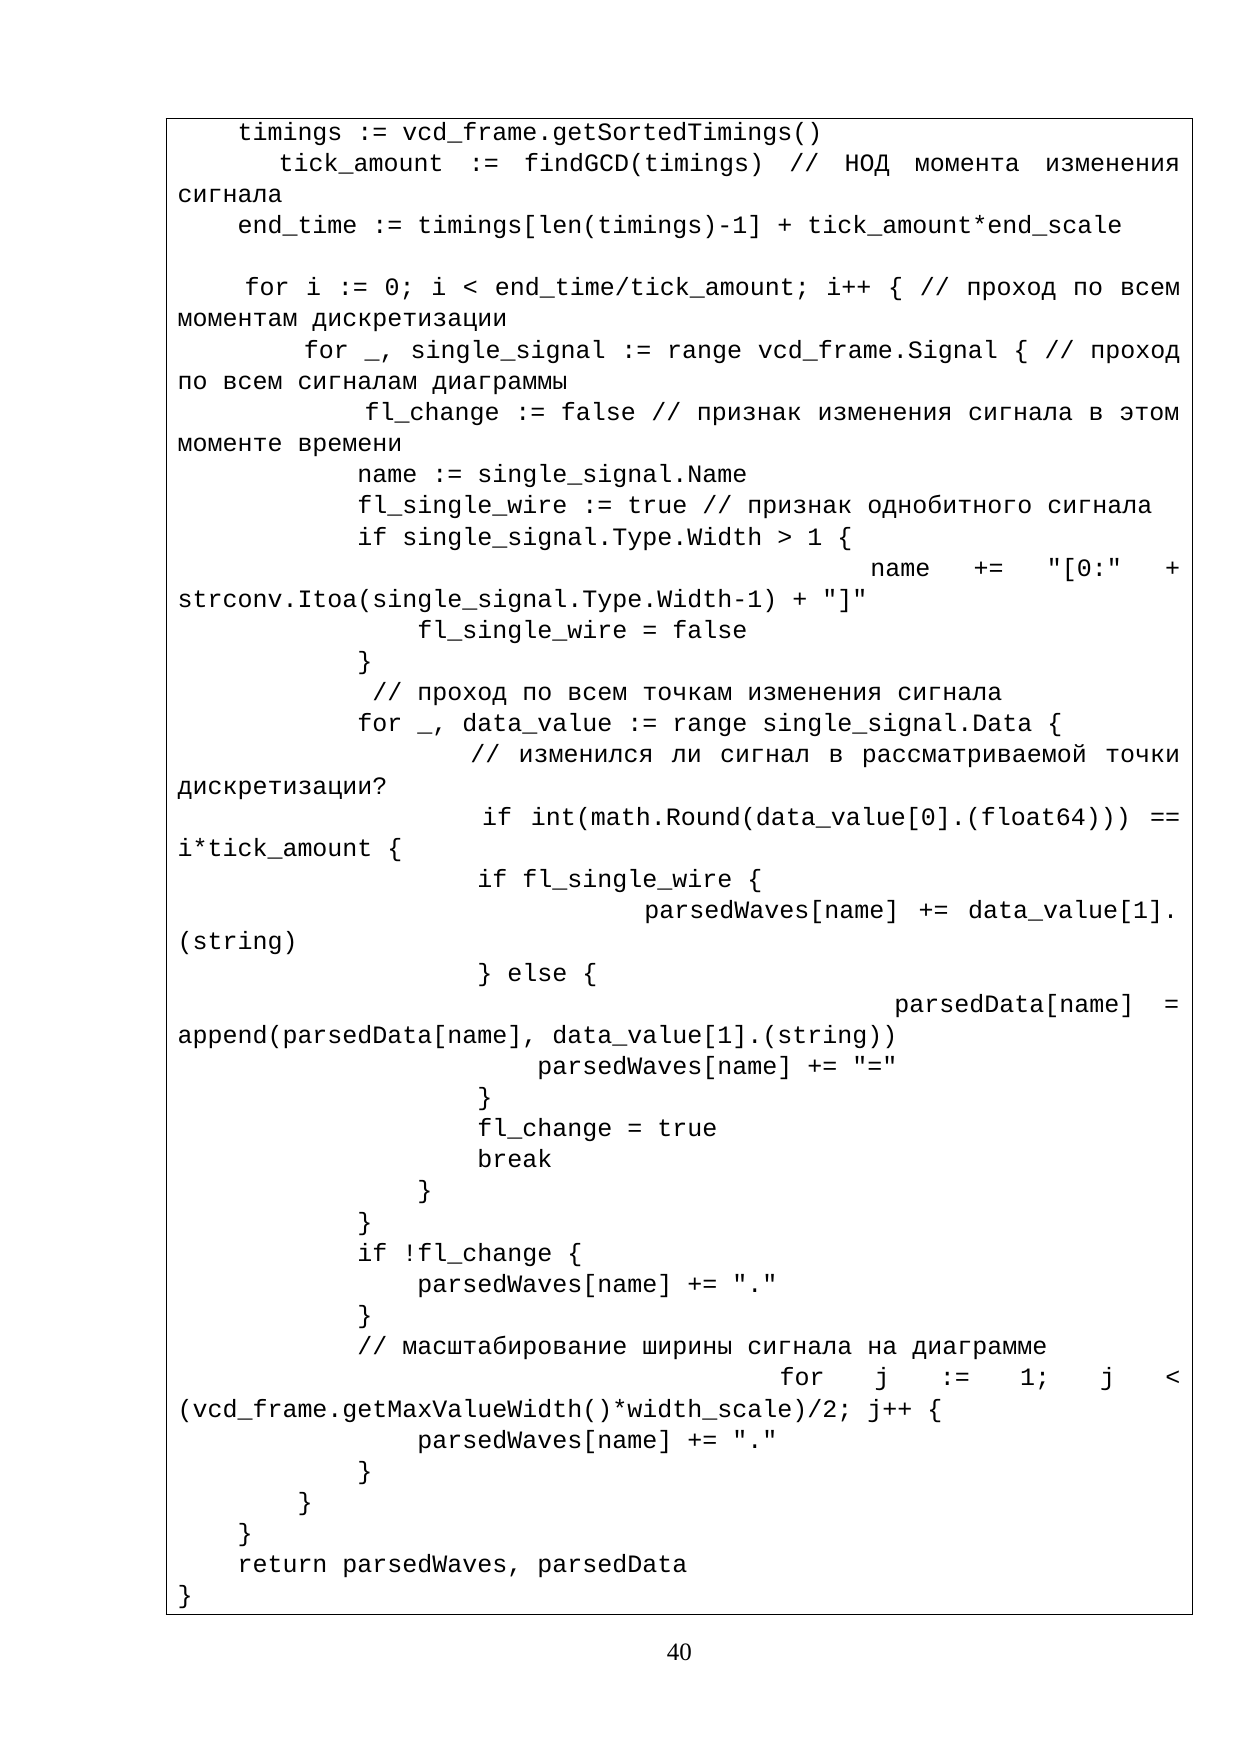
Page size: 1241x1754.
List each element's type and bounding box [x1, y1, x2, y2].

table_header [167, 119, 1192, 1614]
